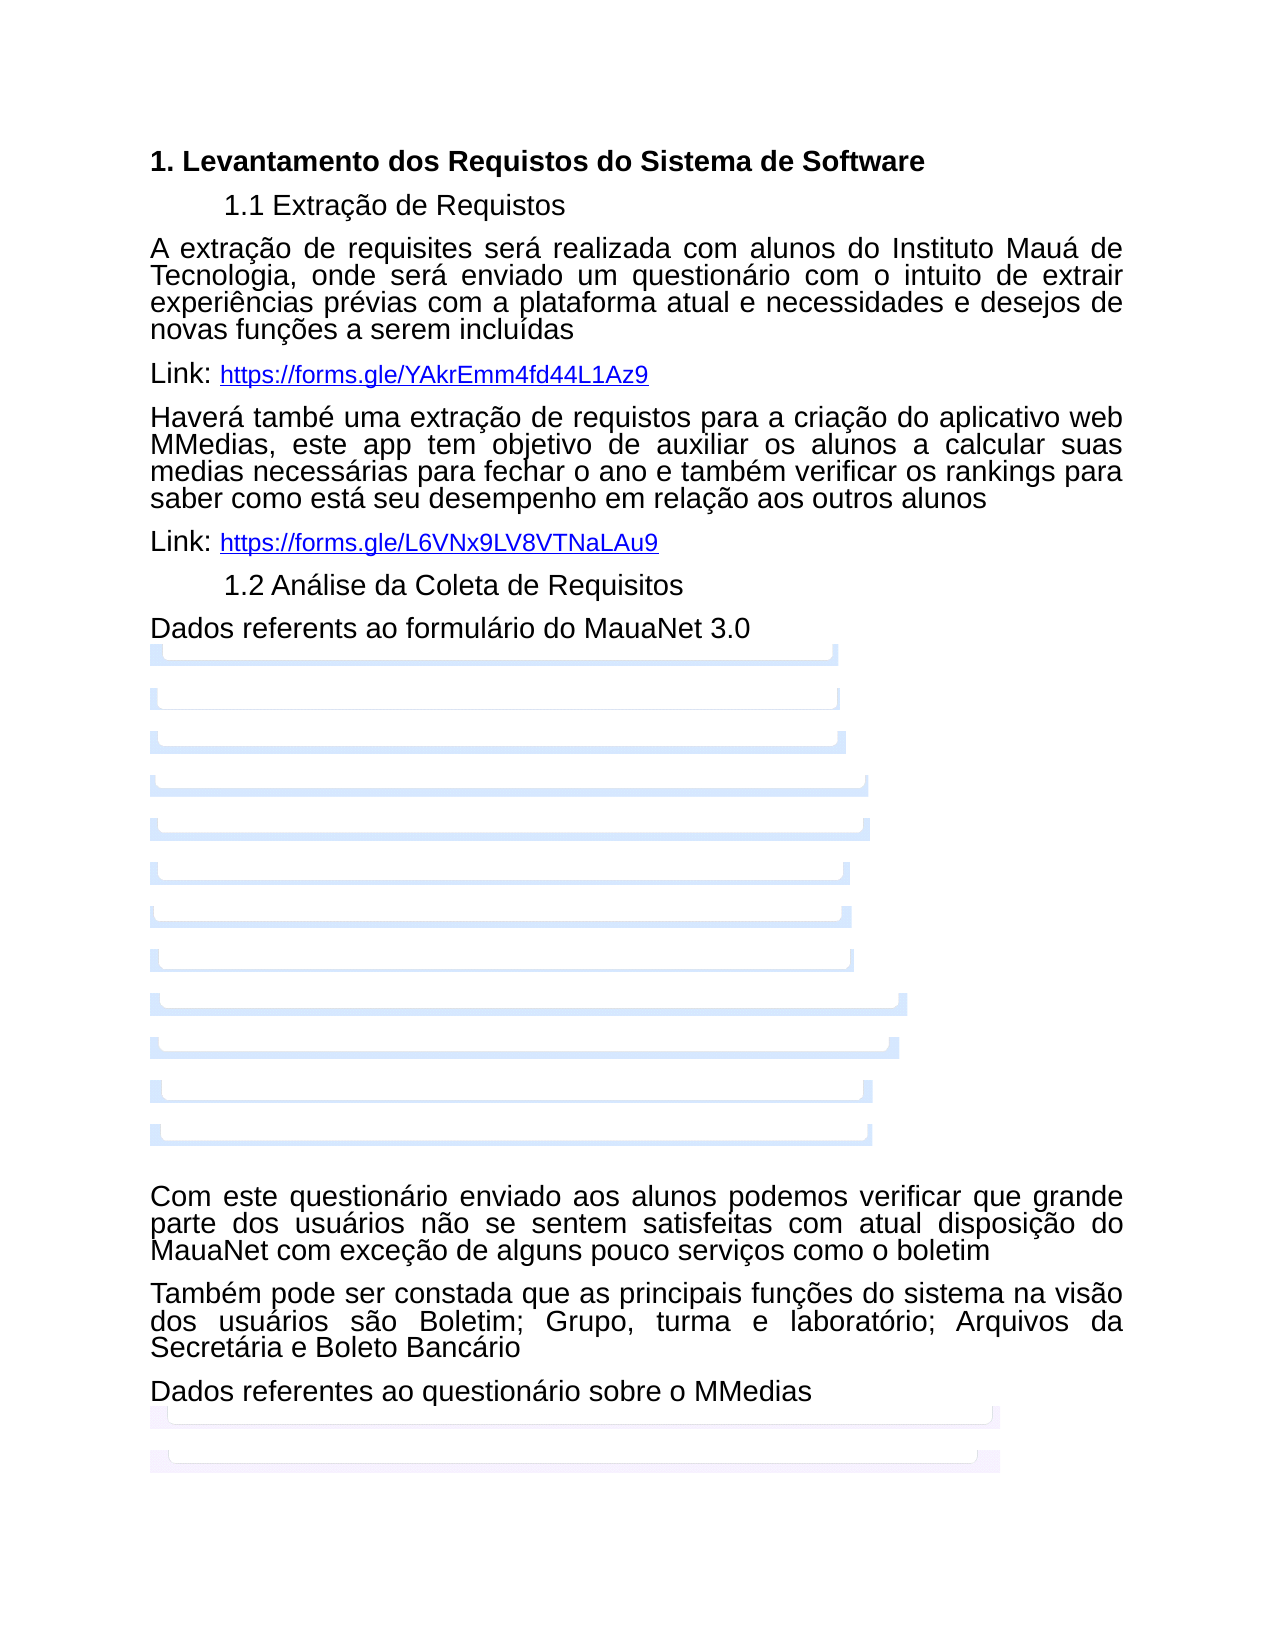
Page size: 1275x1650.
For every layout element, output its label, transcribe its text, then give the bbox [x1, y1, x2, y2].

text Dados referentes ao questionário sobre o MMedias [150, 1380, 1125, 1407]
text Link: https://forms.gle/YAkrEmm4fd44L1Az9 [150, 362, 1125, 389]
text 1.2 Análise da Coleta de Requisitos [150, 574, 1125, 601]
text Com este questionário enviado aos alunos podemos verificar que grande parte dos usuários não se sentem satisfeitas com atual disposição do MauaNet com exceção de alguns pouco serviços como o boletim [150, 1185, 1125, 1266]
text A extração de requisites será realizada com alunos do Instituto Mauá de Tecnologia, onde será enviado um questionário com o intuito de extrair experiências prévias com a plataforma atual e necessidades e desejos de novas funções a serem incluídas [150, 237, 1125, 345]
text Link: https://forms.gle/L6VNx9LV8VTNaLAu9 [150, 530, 1125, 557]
text Haverá també uma extração de requistos para a criação do aplicativo web MMedias, este app tem objetivo de auxiliar os alunos a calcular suas medias necessárias para fechar o ano e também verificar os rankings para saber como está seu desempenho em relação aos outros alunos [150, 406, 1125, 513]
text Dados referents ao formulário do MauaNet 3.0 [150, 617, 1125, 644]
text 1. Levantamento dos Requistos do Sistema de Software [150, 150, 1125, 177]
text 1.1 Extração de Requistos [150, 194, 1125, 221]
text Também pode ser constada que as principais funções do sistema na visão dos usuários são Boletim; Grupo, turma e laboratório; Arquivos da Secretária e Boleto Bancário [150, 1282, 1125, 1363]
